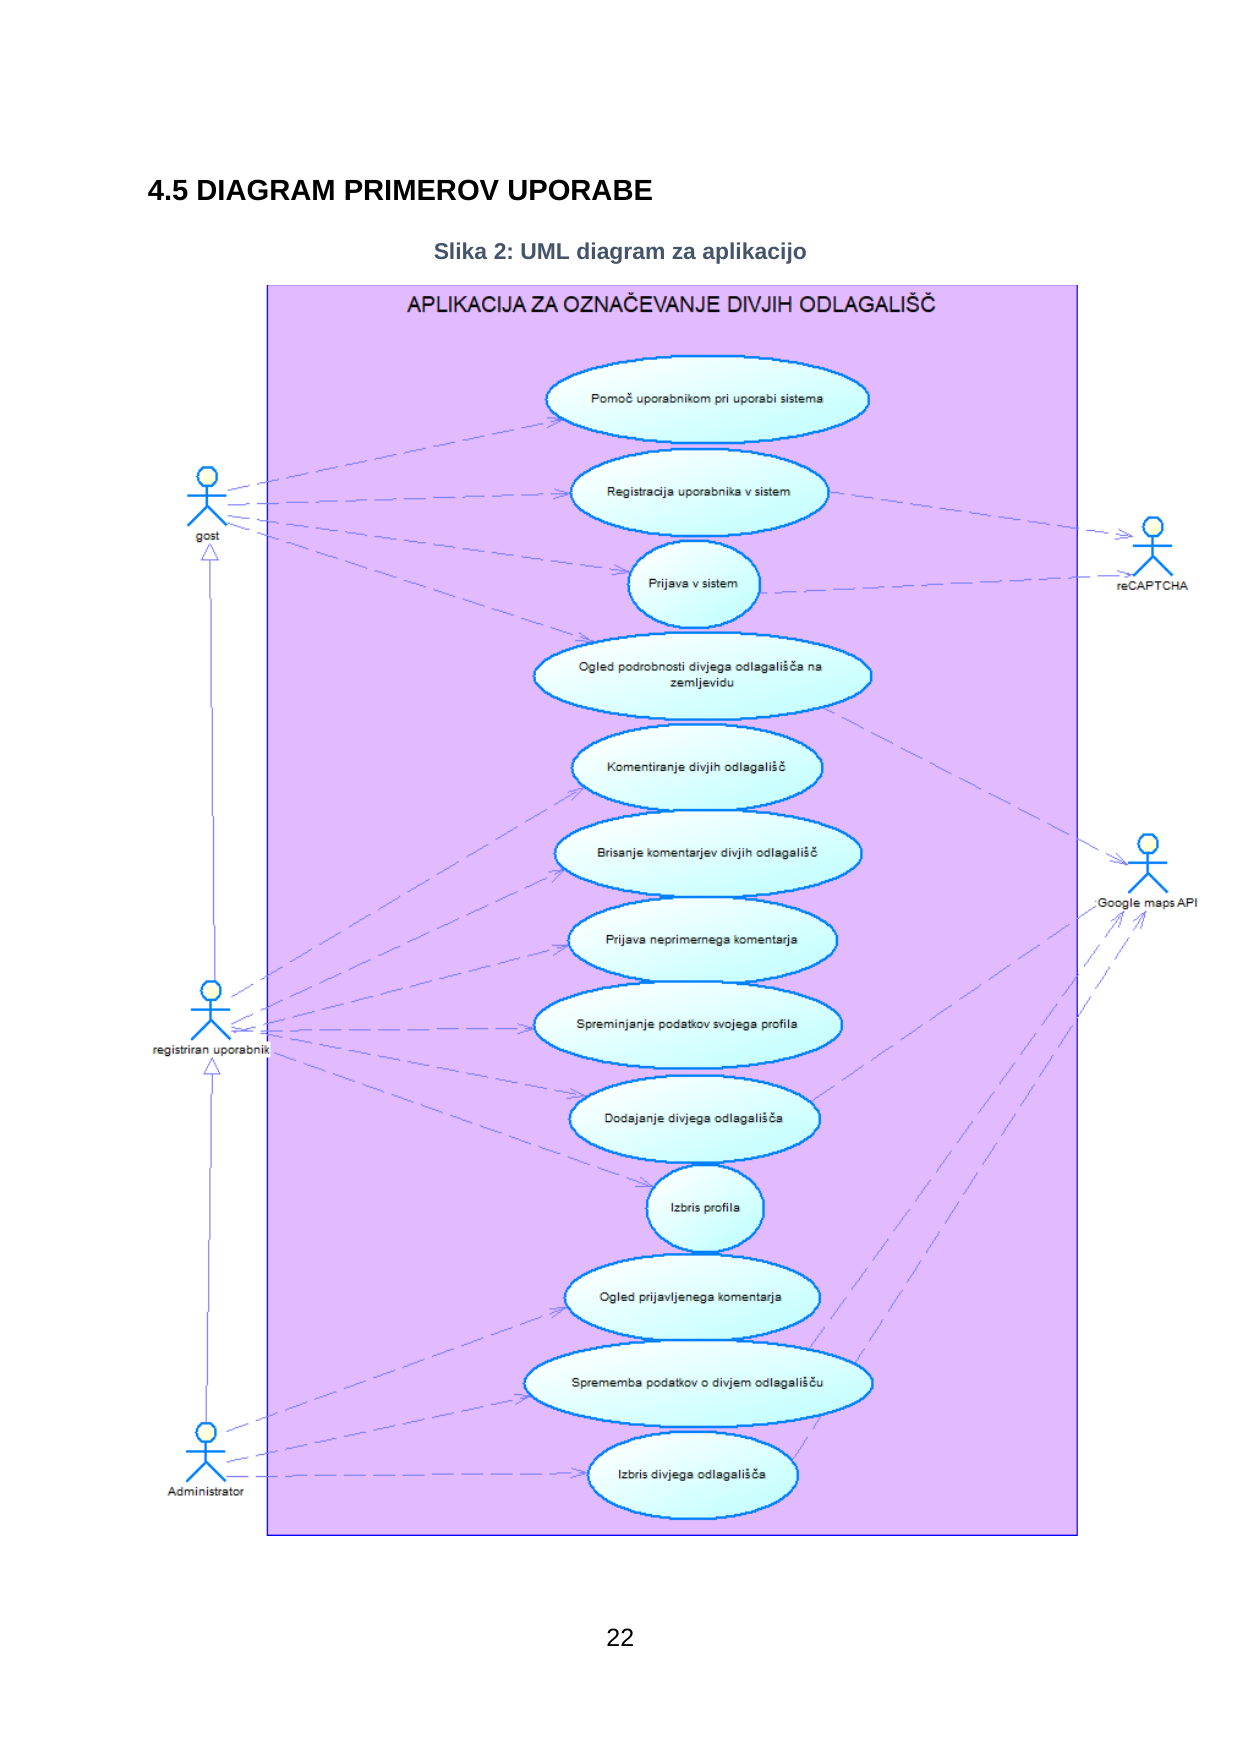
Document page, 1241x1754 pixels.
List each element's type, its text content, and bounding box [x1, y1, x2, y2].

picture [147, 285, 1204, 1536]
subtitle 4.5 DIAGRAM PRIMEROV UPORABE [148, 173, 1093, 206]
text Slika 2: UML diagram za aplikacijo [148, 238, 1093, 264]
